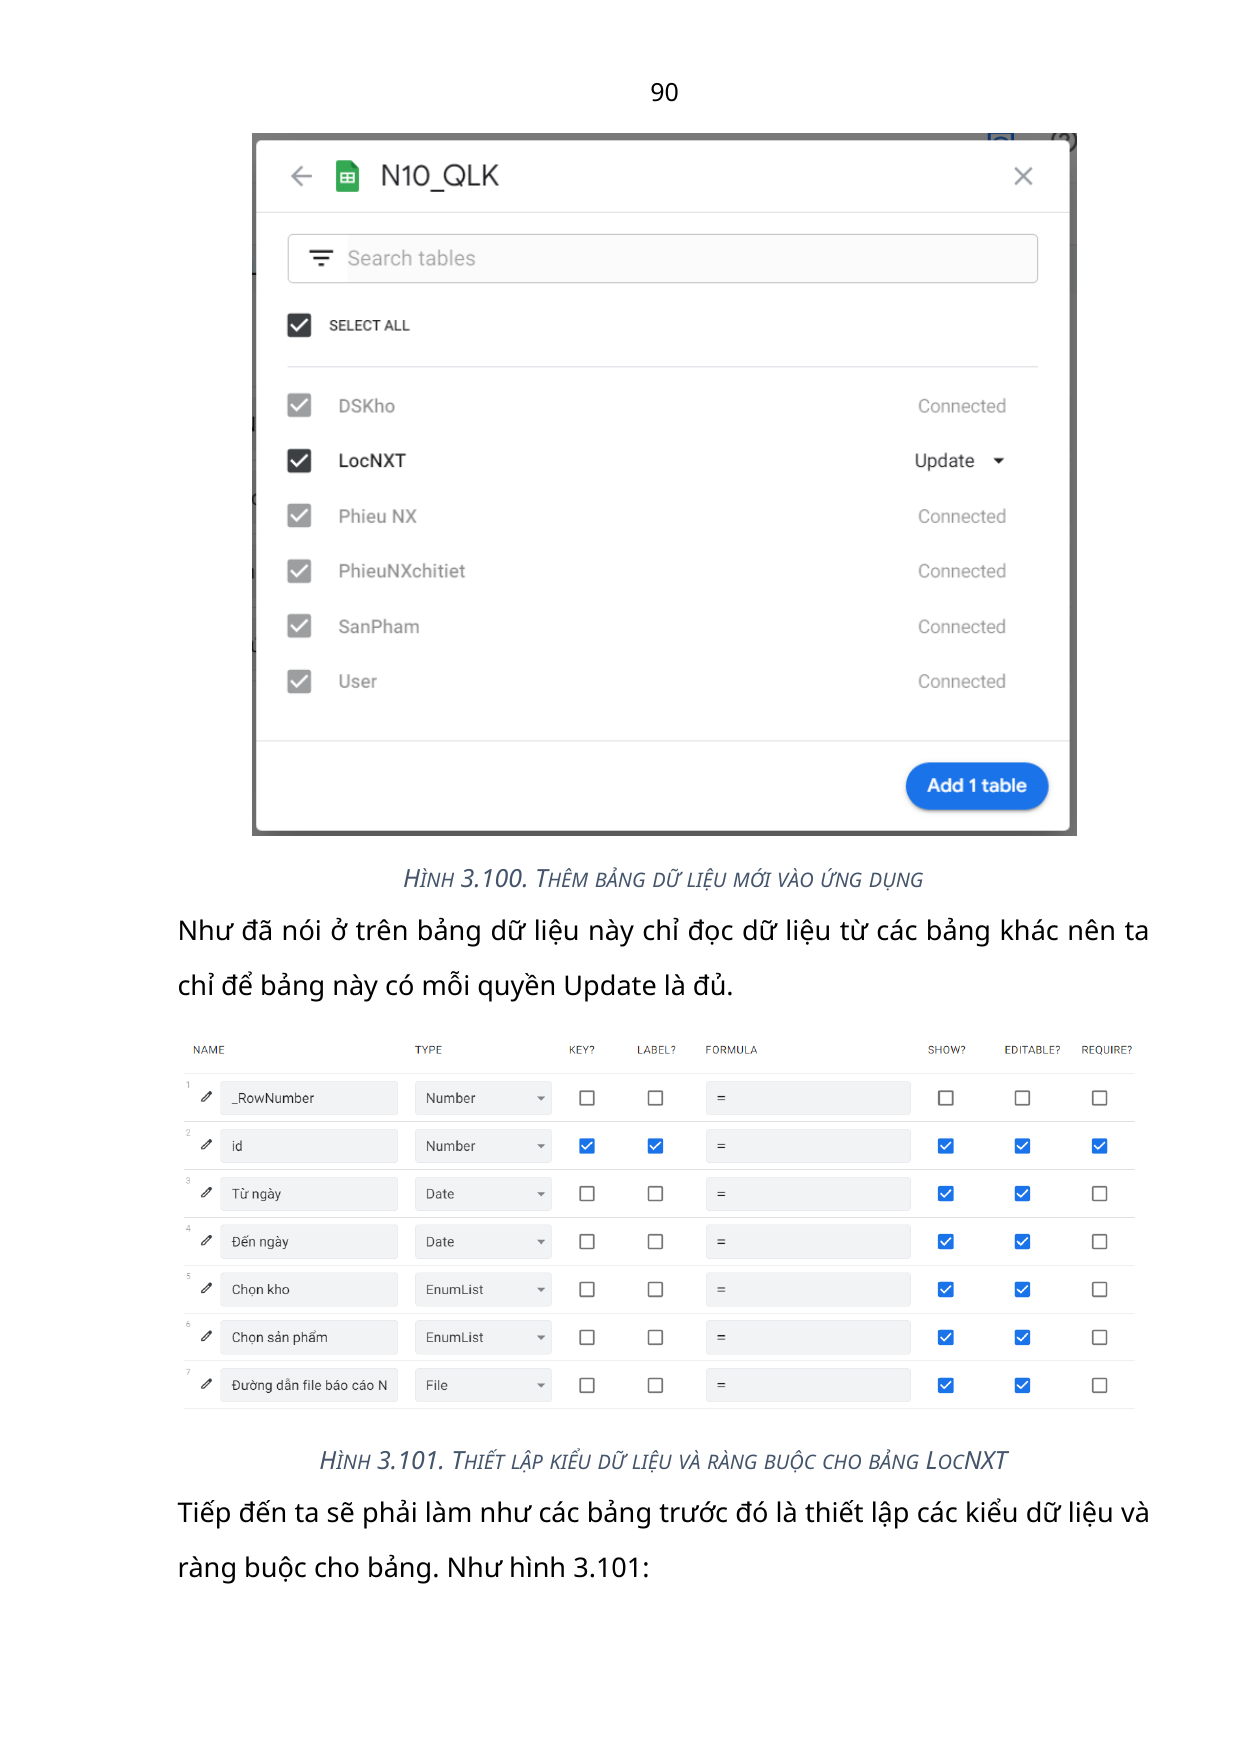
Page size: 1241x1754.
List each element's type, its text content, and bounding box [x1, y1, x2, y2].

picture [252, 133, 1077, 836]
text Hình 3.101. Thiết lập kiểu dữ liệu và ràng buộc cho bảng LocNXT [177, 1442, 1152, 1476]
picture [177, 1030, 1152, 1417]
text Tiếp đến ta sẽ phải làm như các bảng trước đó là thiết lập các kiểu dữ liệu và ràng buộc cho bảng. Như hình 3.101: [177, 1493, 1152, 1585]
text Như đã nói ở trên bảng dữ liệu này chỉ đọc dữ liệu từ các bảng khác nên ta chỉ để bảng này có mỗi quyền Update là đủ. [177, 911, 1152, 1003]
text Hình 3.100. Thêm bảng dữ liệu mới vào ứng dụng [177, 860, 1152, 894]
